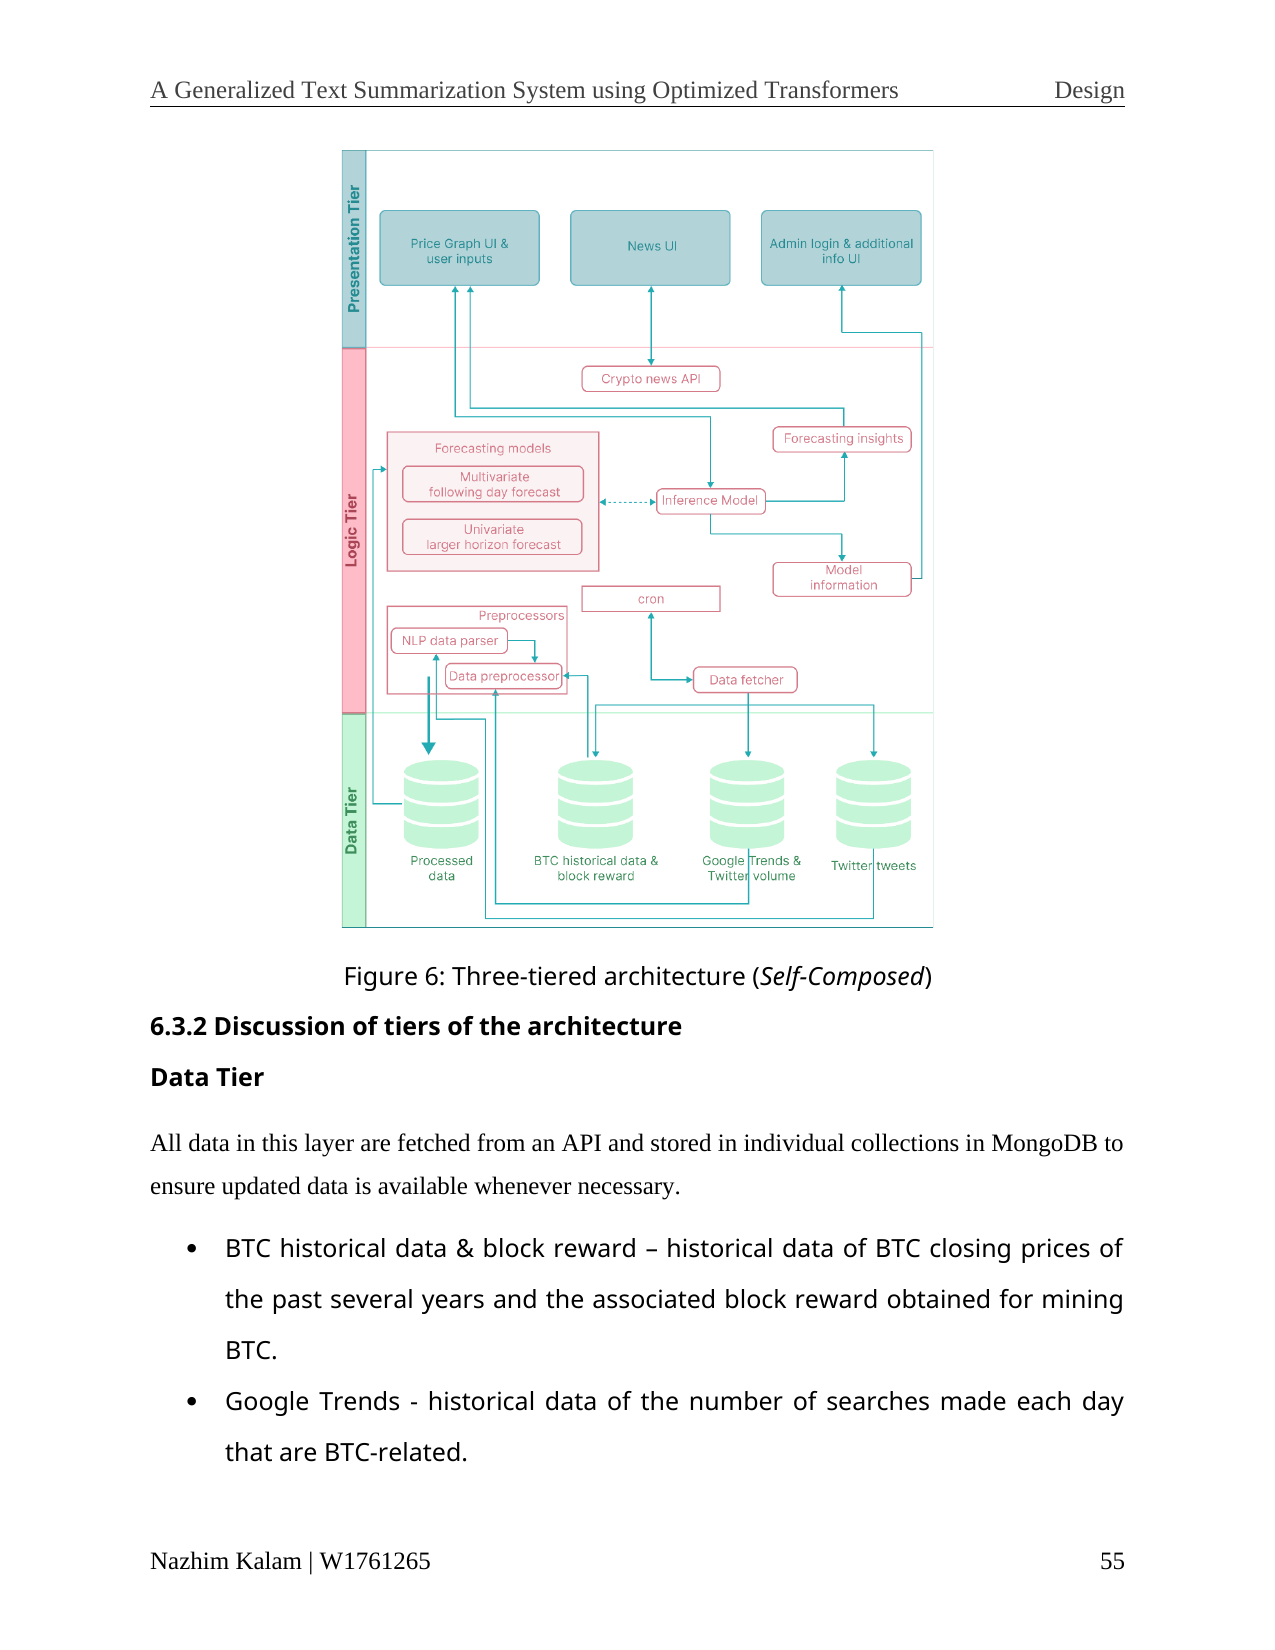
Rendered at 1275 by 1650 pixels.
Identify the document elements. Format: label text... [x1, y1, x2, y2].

text All data in this layer are fetched from an API and stored in individual collections in MongoDB to ensure updated data is available whenever necessary. [150, 1128, 1125, 1199]
subtitle 6.3.2 Discussion of tiers of the architecture [150, 1009, 1125, 1043]
text Data Tier [150, 1060, 1125, 1094]
picture [341, 150, 934, 928]
list BTC historical data & block reward – historical data of BTC closing prices of the past several years and the associated block reward obtained for mining BTC. [187, 1231, 1125, 1367]
list Google Trends - historical data of the number of searches made each day that are BTC-related. [187, 1384, 1125, 1469]
